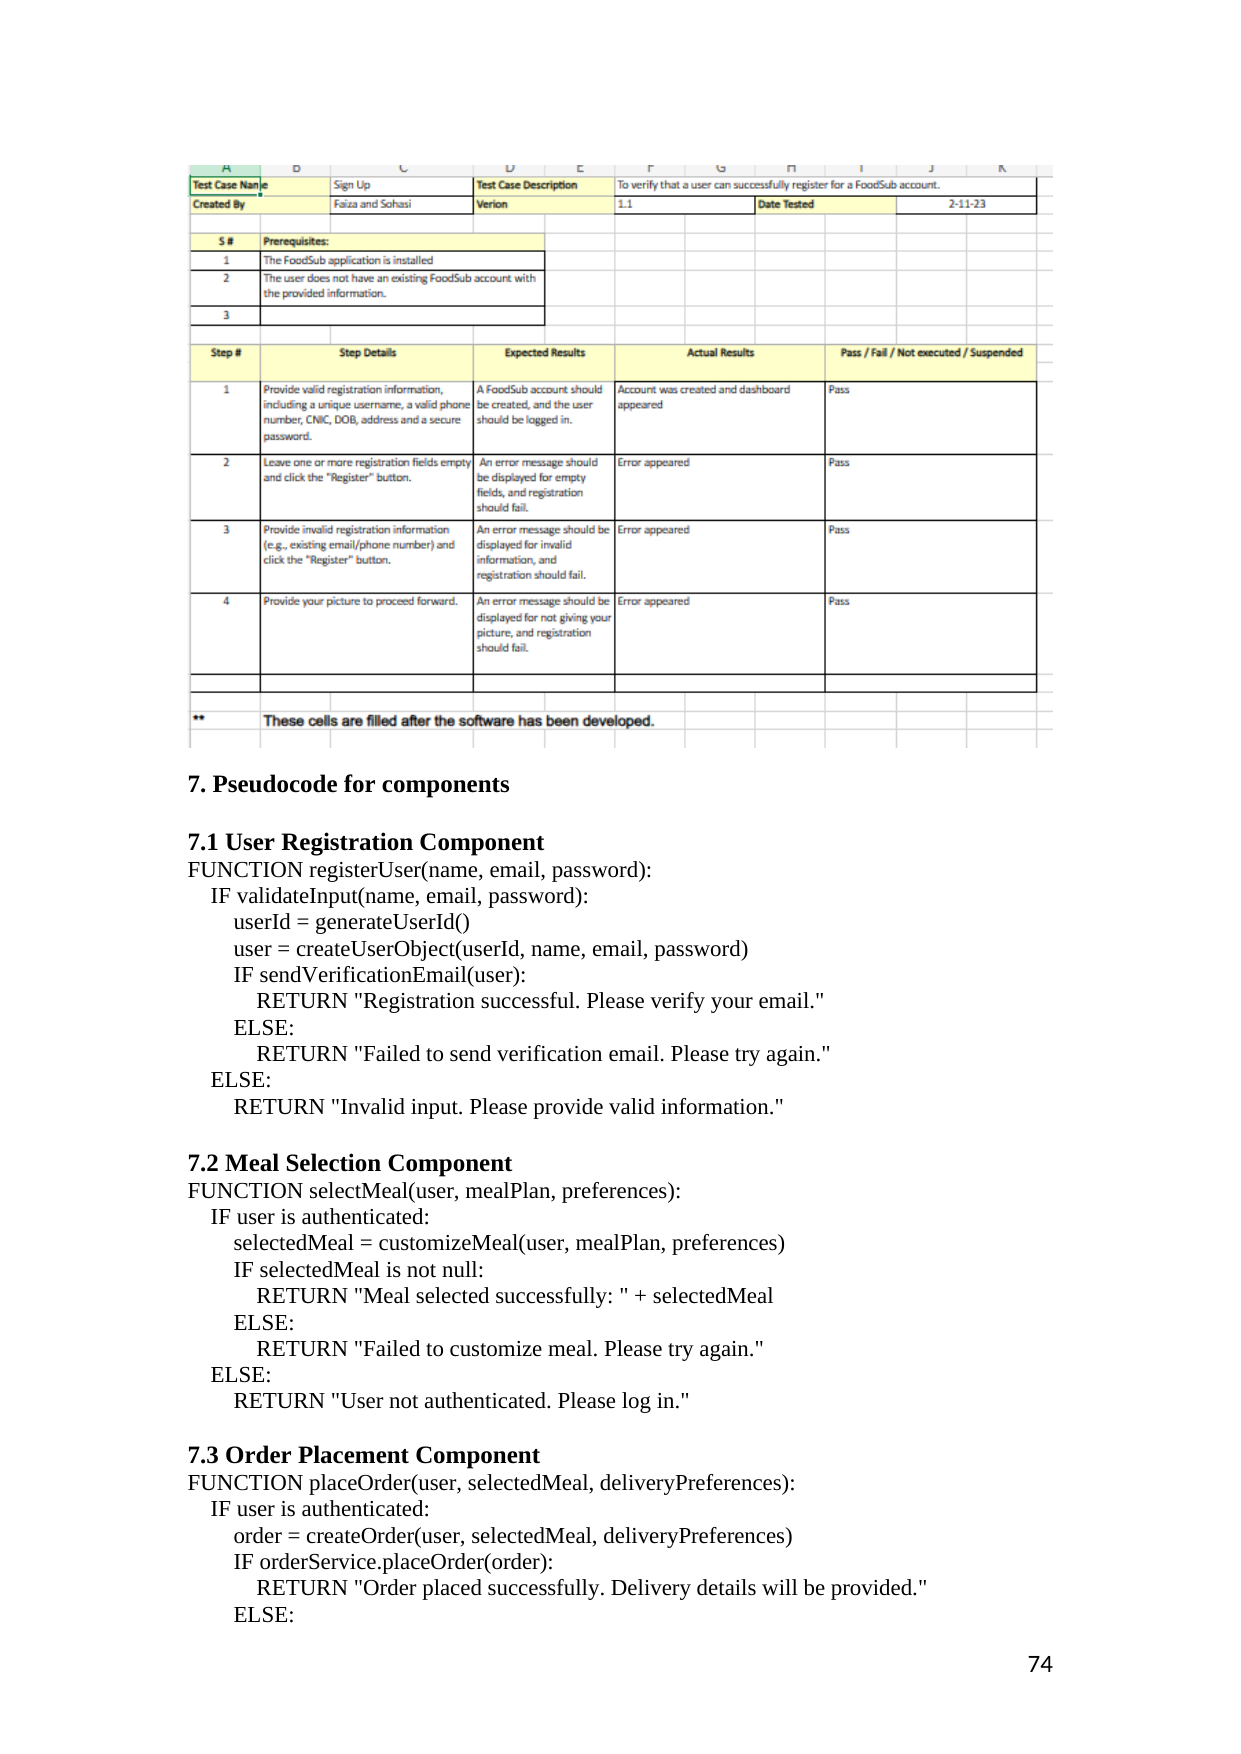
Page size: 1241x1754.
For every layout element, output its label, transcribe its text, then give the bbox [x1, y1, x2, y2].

text IF validateInput(name, email, password): [187, 882, 1053, 908]
text IF sendVerificationEmail(user): [187, 961, 1053, 987]
text IF user is authenticated: [187, 1203, 1053, 1229]
text FUNCTION selectMeal(user, mealPlan, preferences): [187, 1177, 1053, 1203]
text ELSE: [187, 1014, 1053, 1040]
text ELSE: [187, 1601, 1053, 1627]
text RETURN "Failed to send verification email. Please try again." [187, 1040, 1053, 1067]
text IF orderService.placeOrder(order): [187, 1548, 1053, 1574]
text selectedMeal = customizeMeal(user, mealPlan, preferences) [187, 1229, 1053, 1256]
text 7.2 Meal Selection Component [187, 1148, 1053, 1177]
text order = createOrder(user, selectedMeal, deliveryPreferences) [187, 1522, 1053, 1548]
text user = createUserObject(userId, name, email, password) [187, 935, 1053, 961]
text ELSE: [187, 1067, 1053, 1093]
text ELSE: [187, 1361, 1053, 1388]
text RETURN "Meal selected successfully: " + selectedMeal [187, 1282, 1053, 1308]
text IF selectedMeal is not null: [187, 1256, 1053, 1282]
picture [187, 165, 1053, 748]
text RETURN "Failed to customize meal. Please try again." [187, 1335, 1053, 1361]
text RETURN "Invalid input. Please provide valid information." [187, 1093, 1053, 1119]
text 7.1 User Registration Component [187, 827, 1053, 856]
text ELSE: [187, 1308, 1053, 1335]
text 7. Pseudocode for components [187, 769, 1053, 798]
text RETURN "User not authenticated. Please log in." [187, 1388, 1053, 1414]
text FUNCTION registerUser(name, email, password): [187, 856, 1053, 882]
text userId = generateUserId() [187, 908, 1053, 935]
text IF user is authenticated: [187, 1495, 1053, 1522]
text 7.3 Order Placement Component [187, 1440, 1053, 1469]
text RETURN "Order placed successfully. Delivery details will be provided." [187, 1574, 1053, 1601]
text FUNCTION placeOrder(user, selectedMeal, deliveryPreferences): [187, 1469, 1053, 1495]
text RETURN "Registration successful. Please verify your email." [187, 987, 1053, 1014]
